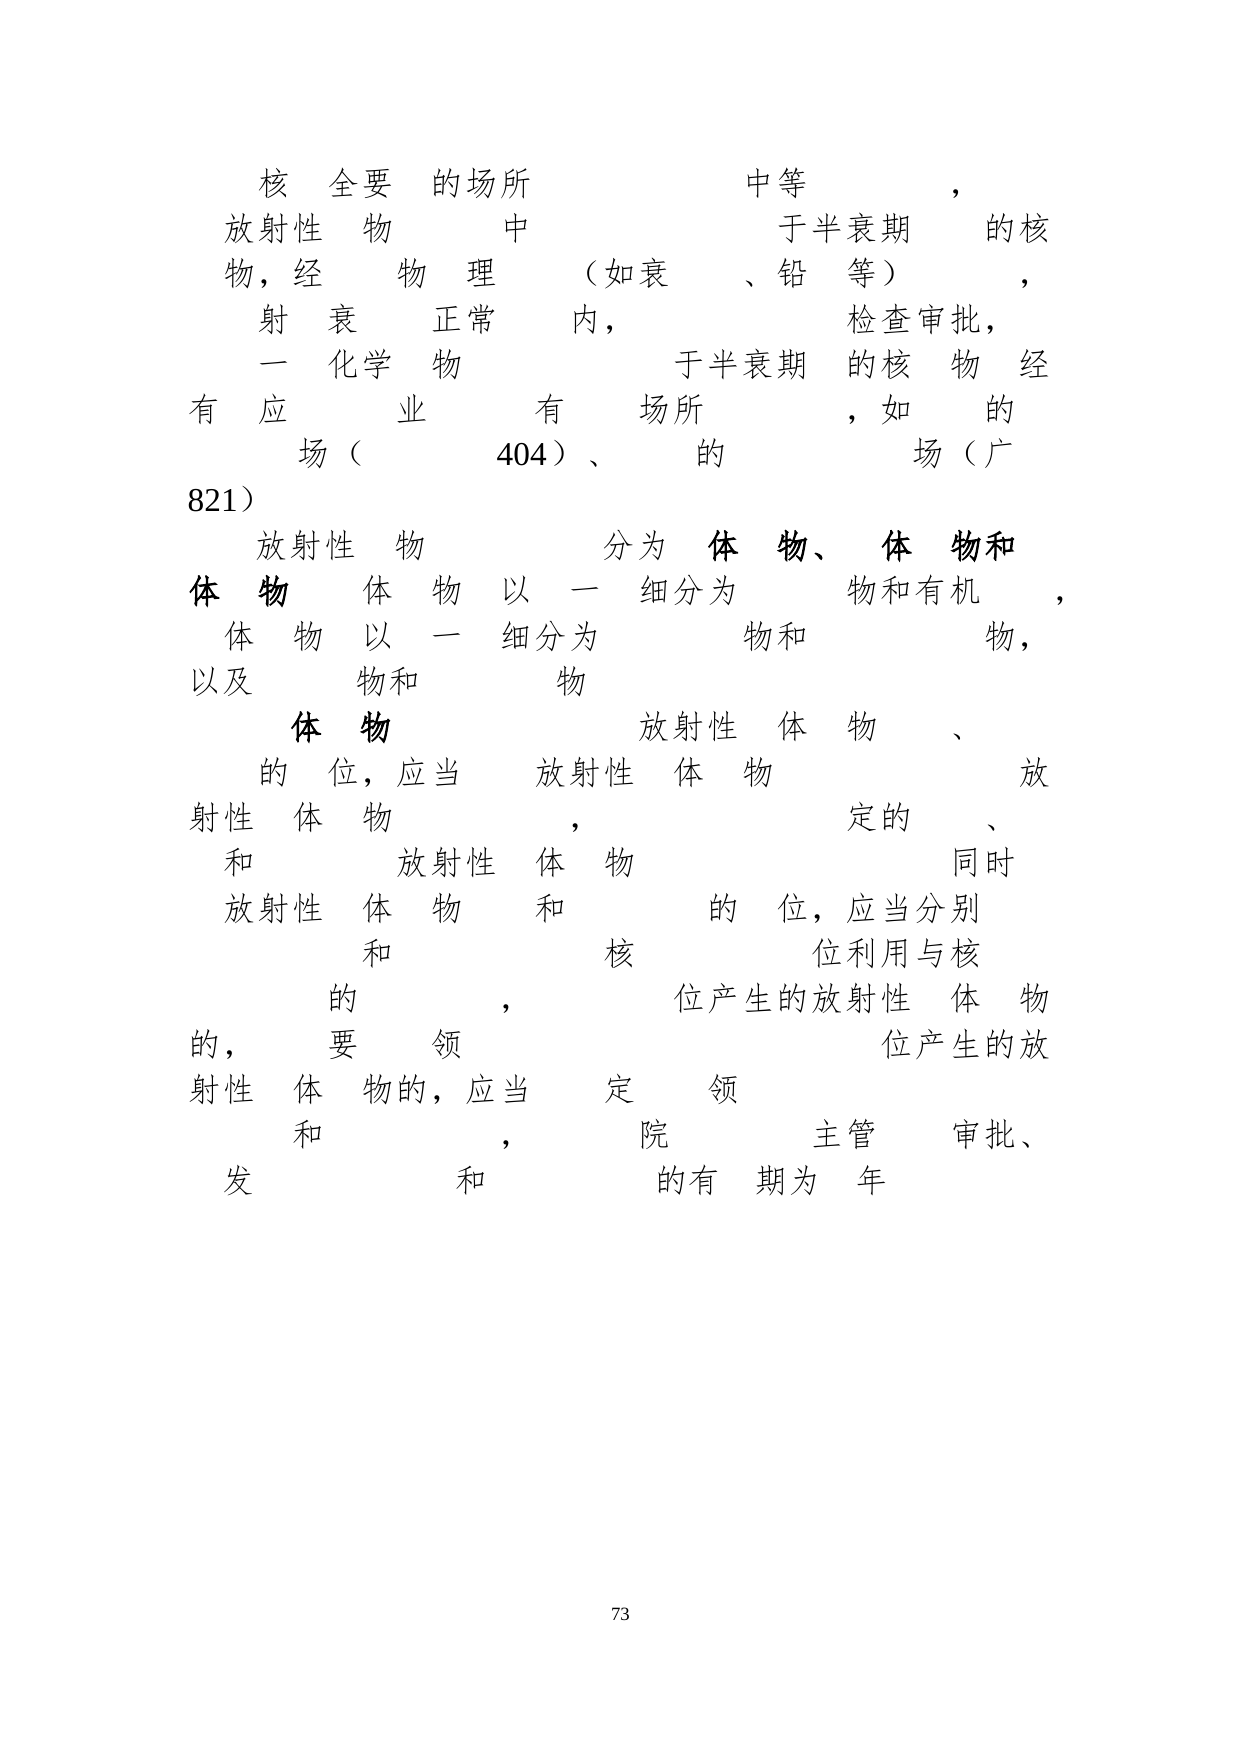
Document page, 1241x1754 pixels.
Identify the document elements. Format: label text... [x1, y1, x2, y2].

text 固体废物处置。专门从事放射性固体废物贮存、处置活动的单位，应当取得放射性固体废物贮存许可证或者放射性固体废物处置许可证，并按照许可证规定的种类、范围和规模从事放射性固体废物贮存或者处置活动。同时从事放射性固体废物贮存和处置活动的单位，应当分别取得贮存许可证和处置许可证。核设施营运单位利用与核设施配套建设的贮存设施，贮存本单位产生的放射性固体废物的，不需要申请领取贮存许可证；贮存其他单位产生的放射性固体废物的，应当按规定申请领取贮存许可证。贮存许可证和处置许可证，由国务院环境保护主管部门审批、颁发。贮存许可证和处置许可证的有效期为十年。 [187, 702, 1053, 1200]
text 放射性废物根据形态可分为气体废物、液体废物和固体废物。液体废物可以进一步细分为水相废物和有机废液，固体废物可以进一步细分为可压缩废物和不可压缩废物，以及可燃废物和不可燃废物。 [187, 521, 1053, 702]
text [187, 158, 1053, 521]
